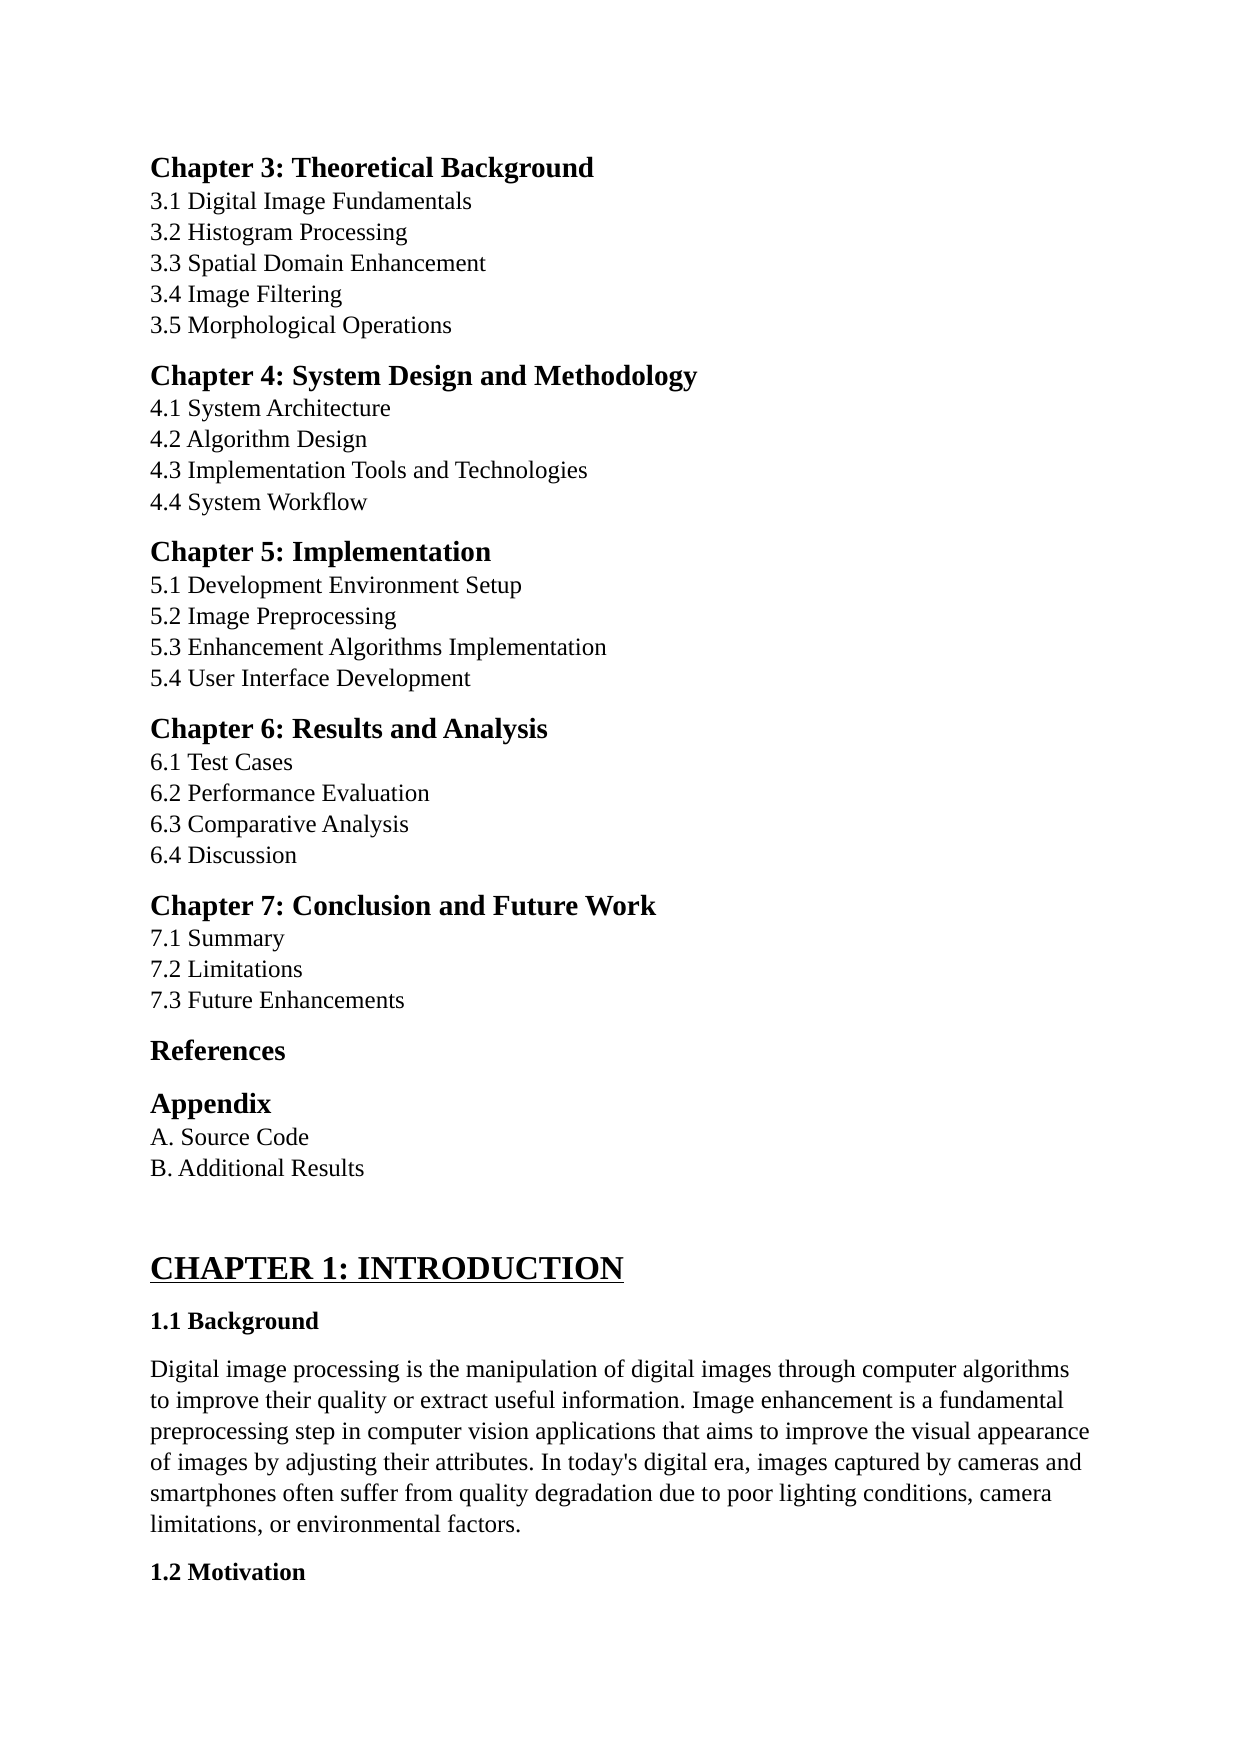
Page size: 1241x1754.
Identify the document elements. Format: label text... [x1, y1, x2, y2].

text References [150, 1033, 1090, 1067]
text Chapter 4: System Design and Methodology 4.1 System Architecture 4.2 Algorithm Design 4.3 Implementation Tools and Technologies 4.4 System Workflow [150, 358, 1090, 515]
text Appendix A. Source Code B. Additional Results [150, 1086, 1090, 1182]
text CHAPTER 1: INTRODUCTION [150, 1248, 1090, 1287]
text 1.1 Background [150, 1306, 1090, 1335]
text 1.2 Motivation [150, 1557, 1090, 1586]
text Chapter 5: Implementation 5.1 Development Environment Setup 5.2 Image Preprocessing 5.3 Enhancement Algorithms Implementation 5.4 User Interface Development [150, 534, 1090, 692]
text Digital image processing is the manipulation of digital images through computer algorithms to improve their quality or extract useful information. Image enhancement is a fundamental preprocessing step in computer vision applications that aims to improve the visual appearance of images by adjusting their attributes. In today's digital era, images captured by cameras and smartphones often suffer from quality degradation due to poor lighting conditions, camera limitations, or environmental factors.​ [150, 1354, 1090, 1538]
text Chapter 7: Conclusion and Future Work 7.1 Summary 7.2 Limitations 7.3 Future Enhancements [150, 888, 1090, 1014]
text Chapter 3: Theoretical Background 3.1 Digital Image Fundamentals 3.2 Histogram Processing 3.3 Spatial Domain Enhancement 3.4 Image Filtering 3.5 Morphological Operations [150, 150, 1090, 339]
text Chapter 6: Results and Analysis 6.1 Test Cases 6.2 Performance Evaluation 6.3 Comparative Analysis 6.4 Discussion [150, 711, 1090, 869]
